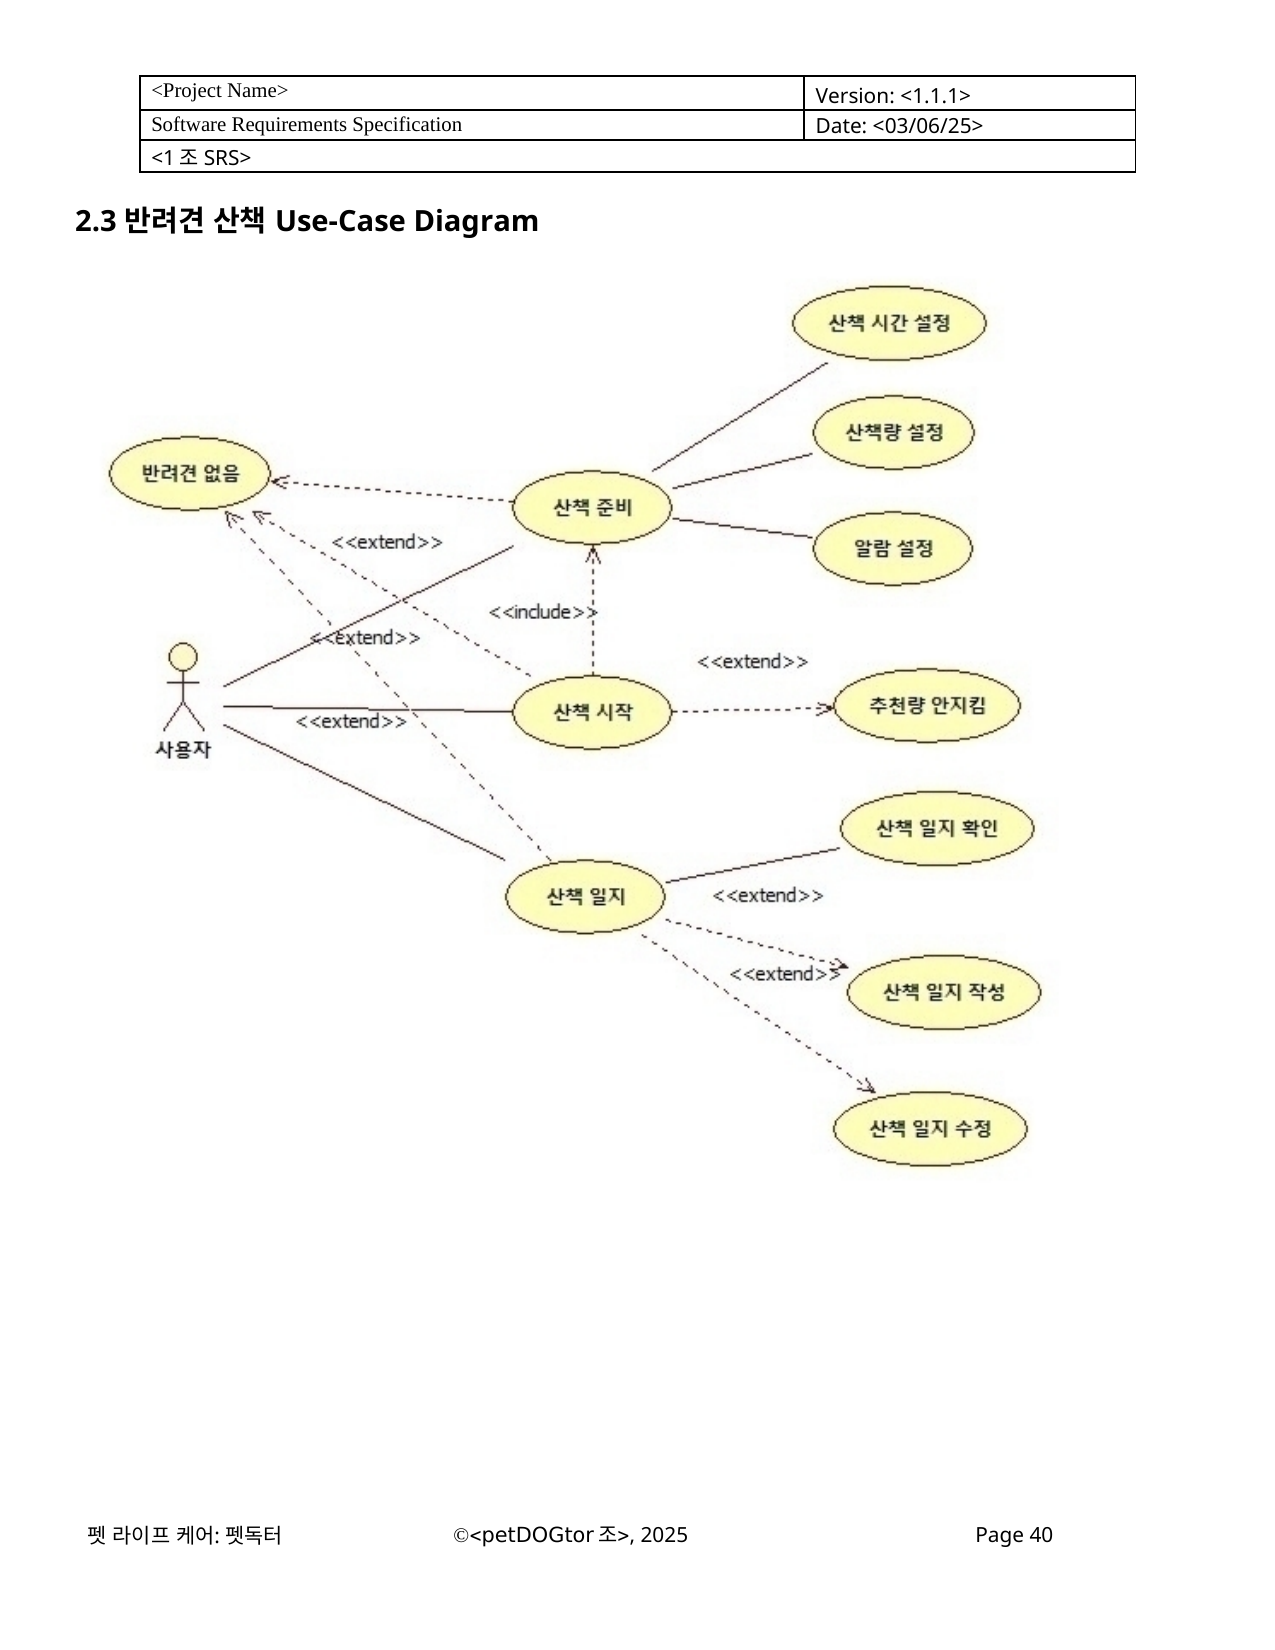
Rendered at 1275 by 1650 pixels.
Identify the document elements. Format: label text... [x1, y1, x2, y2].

picture [75, 252, 1075, 1201]
text 2.3 반려견 산책 Use-Case Diagram [75, 198, 1200, 240]
